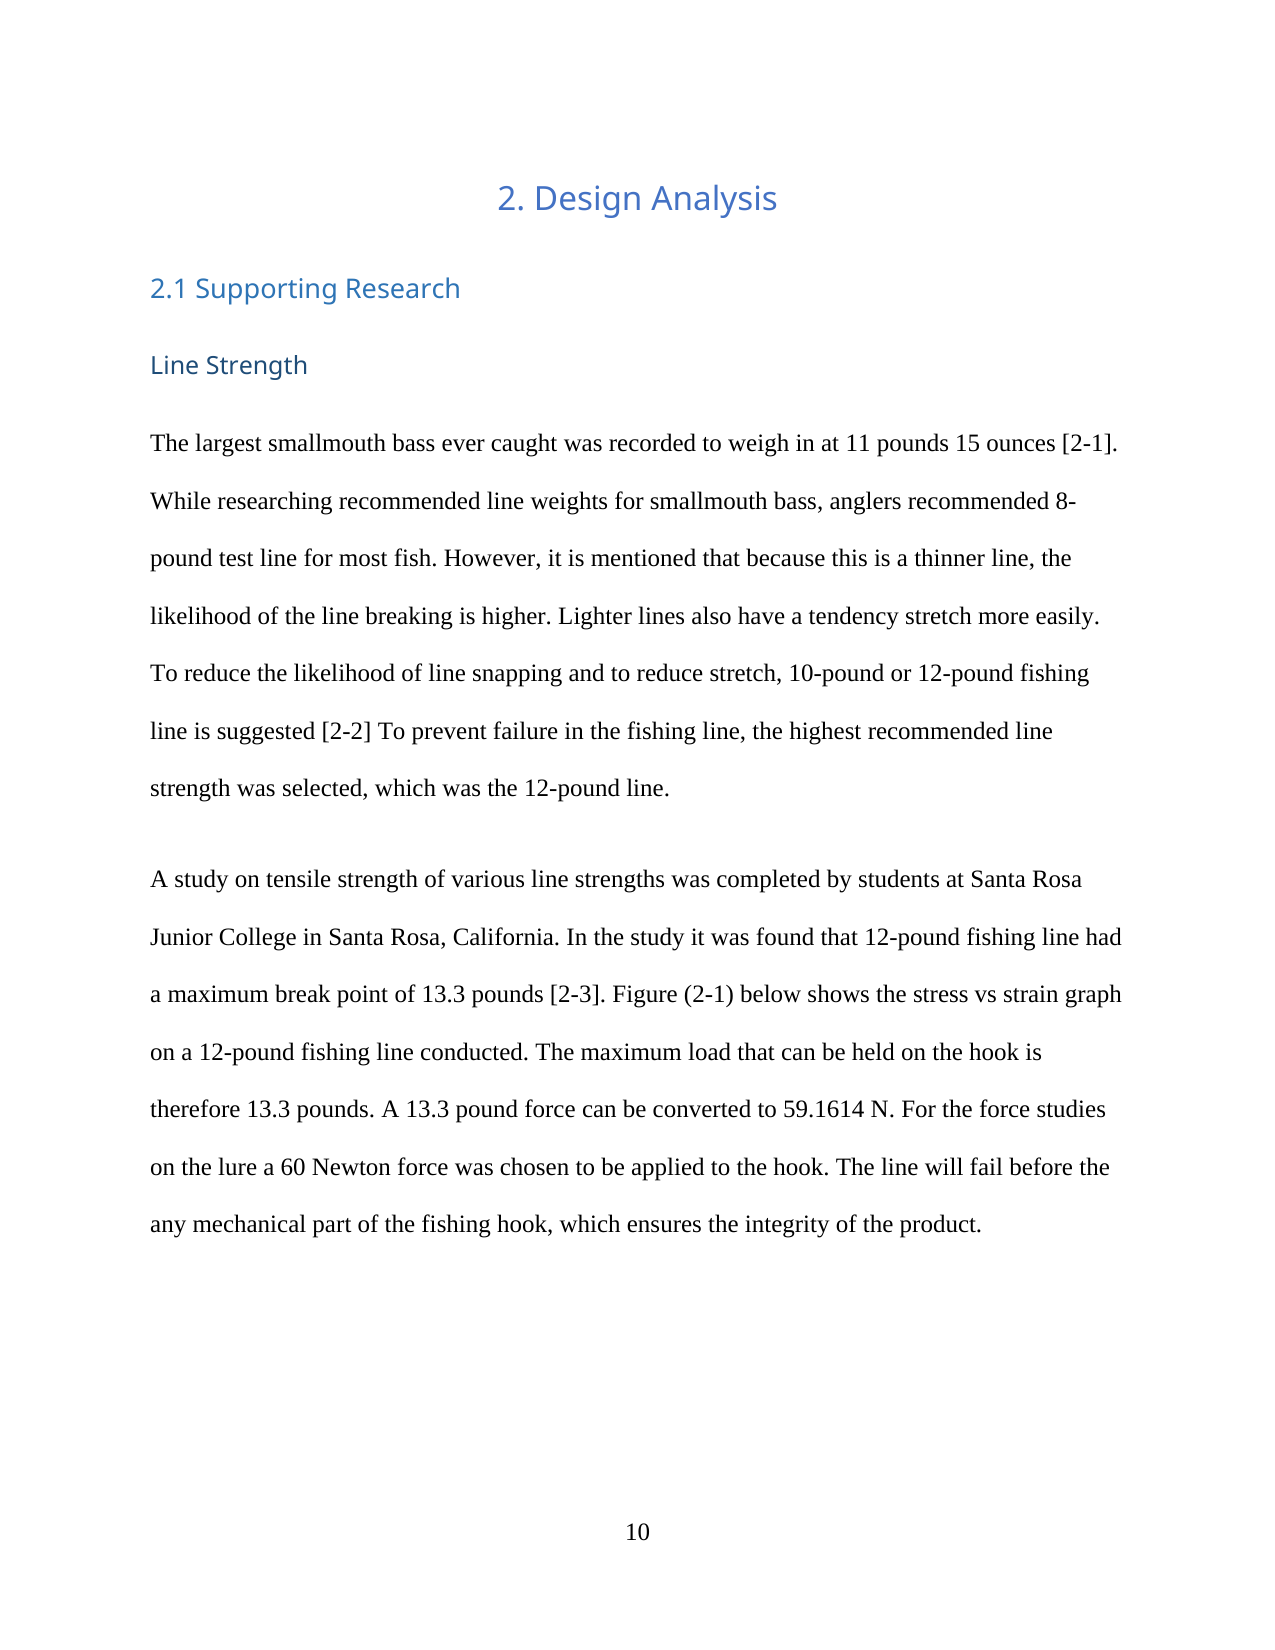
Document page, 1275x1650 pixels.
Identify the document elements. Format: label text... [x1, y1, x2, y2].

text A study on tensile strength of various line strengths was completed by students at Santa Rosa Junior College in Santa Rosa, California. In the study it was found that 12-pound fishing line had a maximum break point of 13.3 pounds [2-3]. Figure (2-1) below shows the stress vs strain graph on a 12-pound fishing line conducted. The maximum load that can be held on the hook is therefore 13.3 pounds. A 13.3 pound force can be converted to 59.1614 N. For the force studies on the lure a 60 Newton force was chosen to be applied to the hook. The line will fail before the any mechanical part of the fishing hook, which ensures the integrity of the product. [150, 864, 1125, 1238]
text The largest smallmouth bass ever caught was recorded to weigh in at 11 pounds 15 ounces [2-1]. While researching recommended line weights for smallmouth bass, anglers recommended 8-pound test line for most fish. However, it is mentioned that because this is a thinner line, the likelihood of the line breaking is higher. Lighter lines also have a tendency stretch more easily. To reduce the likelihood of line snapping and to reduce stretch, 10-pound or 12-pound fishing line is suggested [2-2] To prevent failure in the fishing line, the highest recommended line strength was selected, which was the 12-pound line. [150, 428, 1125, 802]
subtitle Line Strength [150, 348, 1125, 382]
subtitle 2.1 Supporting Research [150, 270, 1125, 307]
subtitle Design Analysis [150, 175, 1125, 220]
